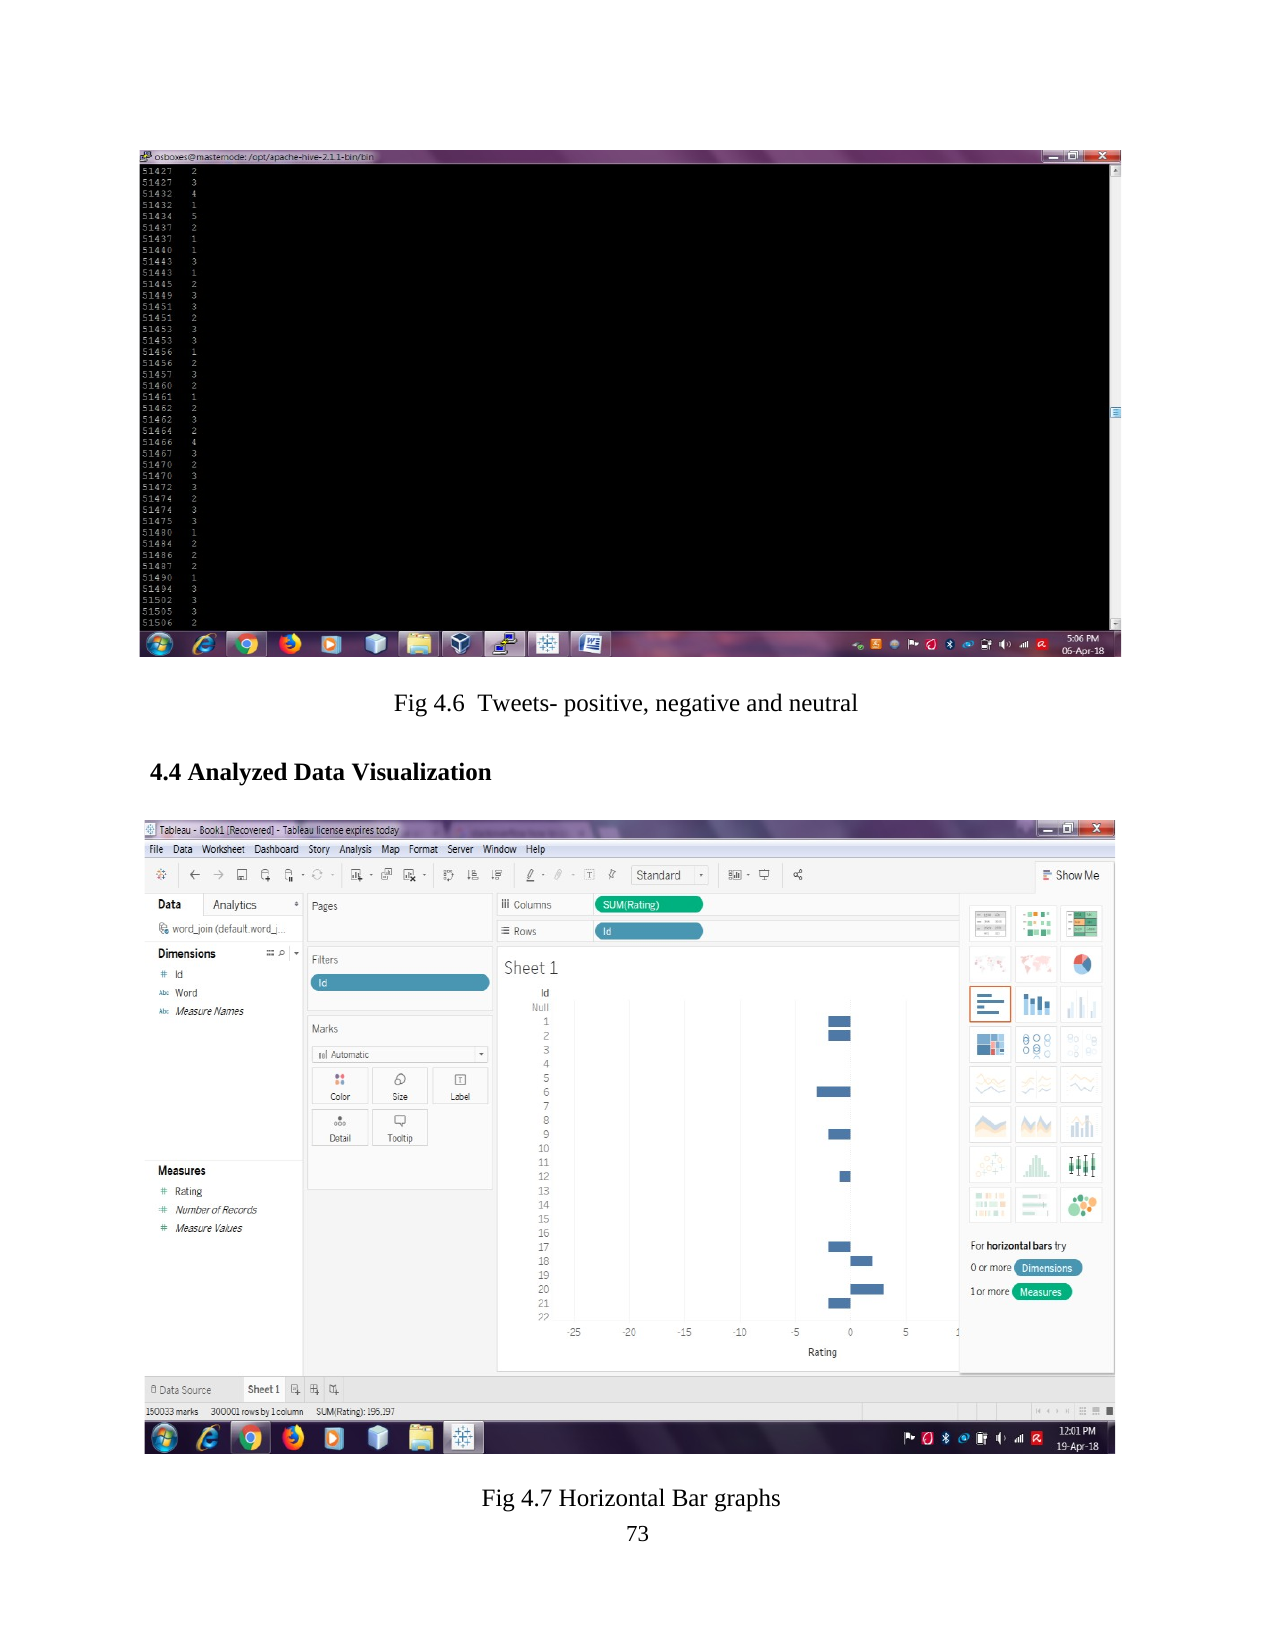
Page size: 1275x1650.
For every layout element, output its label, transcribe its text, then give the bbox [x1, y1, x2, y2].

text Fig 4.6 Tweets- positive, negative and neutral [344, 688, 1210, 717]
subtitle Analyzed Data Visualization [150, 757, 1210, 786]
picture [139, 150, 1122, 657]
text Fig 4.7 Horizontal Bar graphs [444, 1483, 1210, 1512]
picture [144, 820, 1116, 1454]
